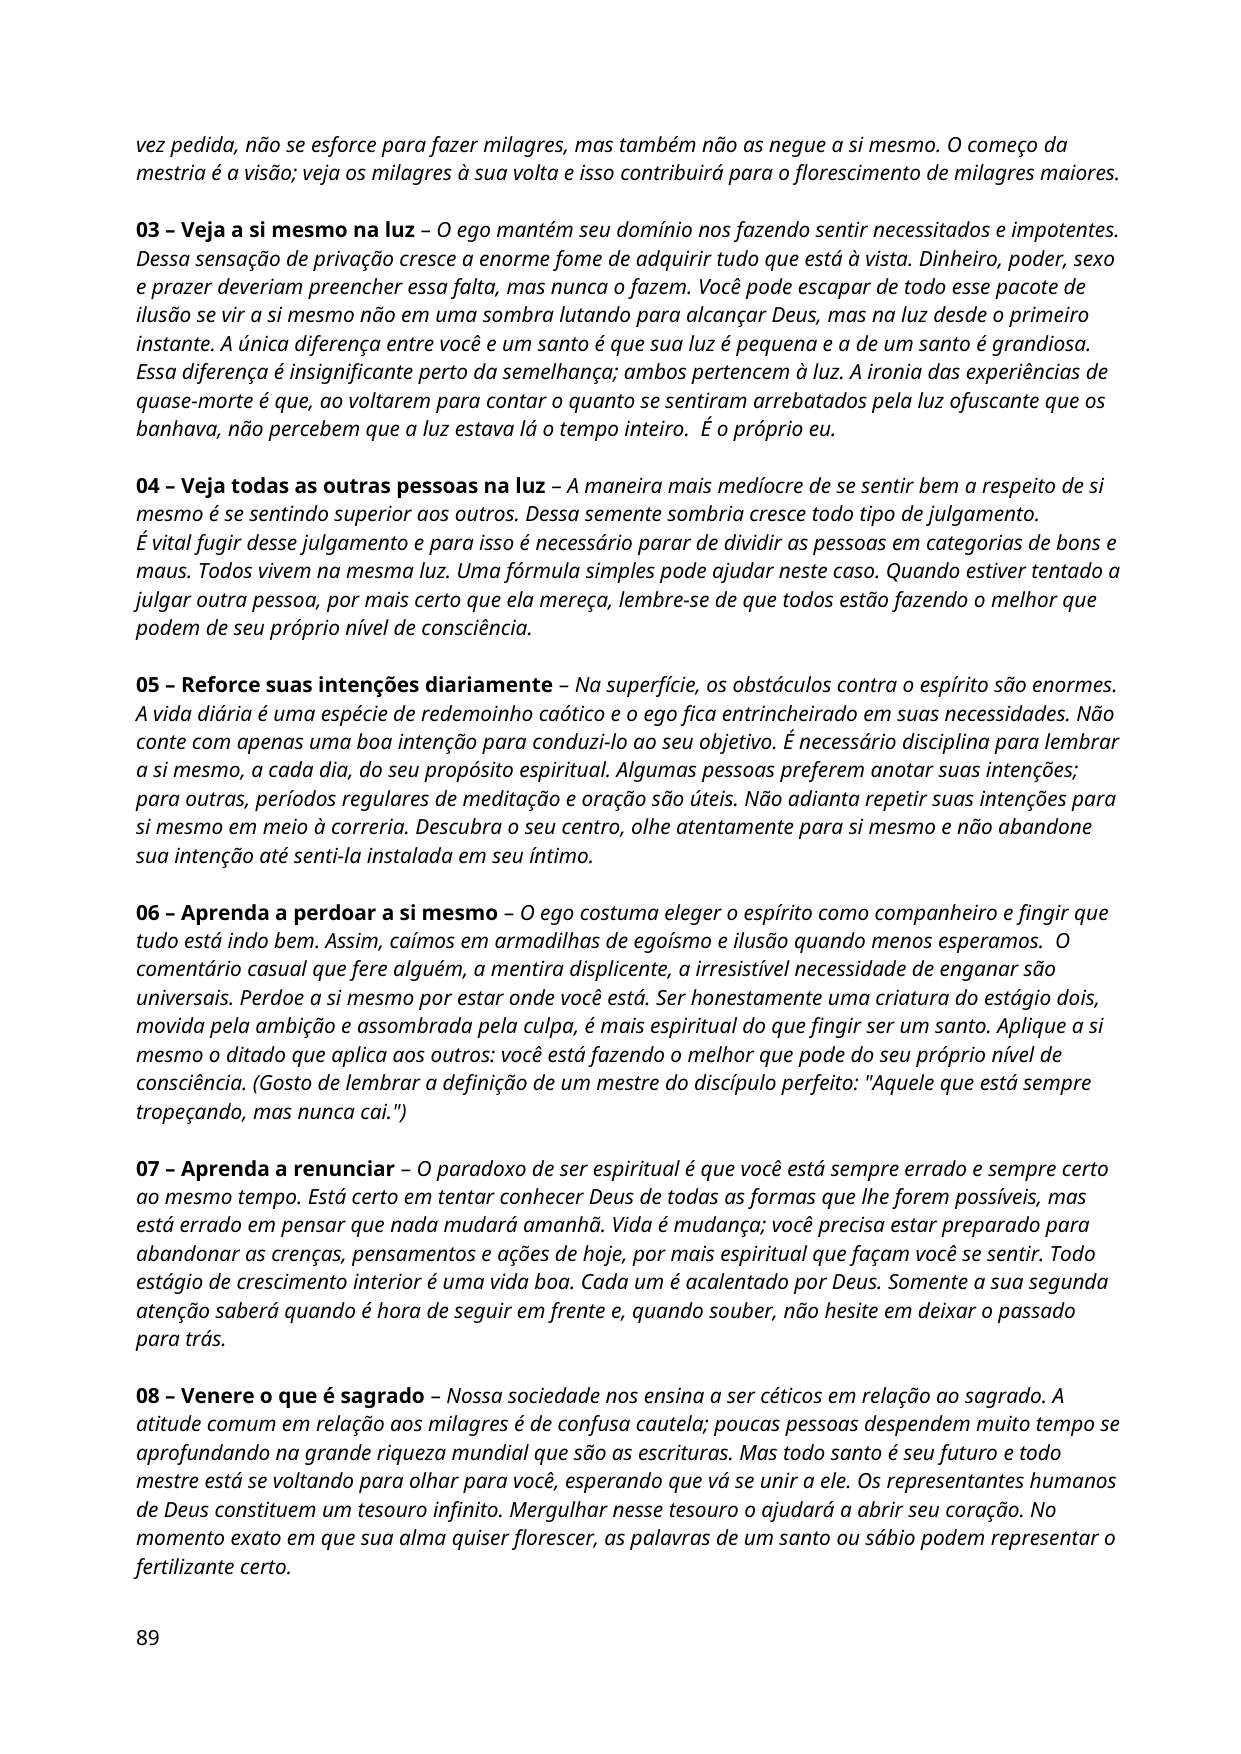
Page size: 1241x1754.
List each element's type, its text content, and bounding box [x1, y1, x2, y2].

text É vital fugir desse julgamento e para isso é necessário parar de dividir as pessoas em categorias de bons e maus. Todos vivem na mesma luz. Uma fórmula simples pode ajudar neste caso. Quando estiver tentado a julgar outra pessoa, por mais certo que ela mereça, lembre-se de que todos estão fazendo o melhor que podem de seu próprio nível de consciência. [136, 528, 1122, 642]
text 05 – Reforce suas intenções diariamente – Na superfície, os obstáculos contra o espírito são enormes. A vida diária é uma espécie de redemoinho caótico e o ego fica entrincheirado em suas necessidades. Não conte com apenas uma boa intenção para conduzi-lo ao seu objetivo. É necessário disciplina para lembrar a si mesmo, a cada dia, do seu propósito espiritual. Algumas pessoas preferem anotar suas intenções; para outras, períodos regulares de meditação e oração são úteis. Não adianta repetir suas intenções para si mesmo em meio à correria. Descubra o seu centro, olhe atentamente para si mesmo e não abandone sua intenção até senti-la instalada em seu íntimo. [136, 670, 1122, 869]
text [136, 130, 1122, 187]
text 07 – Aprenda a renunciar – O paradoxo de ser espiritual é que você está sempre errado e sempre certo ao mesmo tempo. Está certo em tentar conhecer Deus de todas as formas que lhe forem possíveis, mas está errado em pensar que nada mudará amanhã. Vida é mudança; você precisa estar preparado para abandonar as crenças, pensamentos e ações de hoje, por mais espiritual que façam você se sentir. Todo estágio de crescimento interior é uma vida boa. Cada um é acalentado por Deus. Somente a sua segunda atenção saberá quando é hora de seguir em frente e, quando souber, não hesite em deixar o passado para trás. [136, 1154, 1122, 1353]
text 03 – Veja a si mesmo na luz – O ego mantém seu domínio nos fazendo sentir necessitados e impotentes. Dessa sensação de privação cresce a enorme fome de adquirir tudo que está à vista. Dinheiro, poder, sexo e prazer deveriam preencher essa falta, mas nunca o fazem. Você pode escapar de todo esse pacote de ilusão se vir a si mesmo não em uma sombra lutando para alcançar Deus, mas na luz desde o primeiro instante. A única diferença entre você e um santo é que sua luz é pequena e a de um santo é grandiosa. Essa diferença é insignificante perto da semelhança; ambos pertencem à luz. A ironia das experiências de quase-morte é que, ao voltarem para contar o quanto se sentiram arrebatados pela luz ofuscante que os banhava, não percebem que a luz estava lá o tempo inteiro. É o próprio eu. [136, 215, 1122, 443]
text 04 – Veja todas as outras pessoas na luz – A maneira mais medíocre de se sentir bem a respeito de si mesmo é se sentindo superior aos outros. Dessa semente sombria cresce todo tipo de julgamento. [136, 471, 1122, 528]
text 06 – Aprenda a perdoar a si mesmo – O ego costuma eleger o espírito como companheiro e fingir que tudo está indo bem. Assim, caímos em armadilhas de egoísmo e ilusão quando menos esperamos. O comentário casual que fere alguém, a mentira displicente, a irresistível necessidade de enganar são universais. Perdoe a si mesmo por estar onde você está. Ser honestamente uma criatura do estágio dois, movida pela ambição e assombrada pela culpa, é mais espiritual do que fingir ser um santo. Aplique a si mesmo o ditado que aplica aos outros: você está fazendo o melhor que pode do seu próprio nível de consciência. (Gosto de lembrar a definição de um mestre do discípulo perfeito: "Aquele que está sempre tropeçando, mas nunca cai.") [136, 898, 1122, 1125]
text 08 – Venere o que é sagrado – Nossa sociedade nos ensina a ser céticos em relação ao sagrado. A atitude comum em relação aos milagres é de confusa cautela; poucas pessoas despendem muito tempo se aprofundando na grande riqueza mundial que são as escrituras. Mas todo santo é seu futuro e todo mestre está se voltando para olhar para você, esperando que vá se unir a ele. Os representantes humanos de Deus constituem um tesouro infinito. Mergulhar nesse tesouro o ajudará a abrir seu coração. No momento exato em que sua alma quiser florescer, as palavras de um santo ou sábio podem representar o fertilizante certo. [136, 1381, 1122, 1580]
